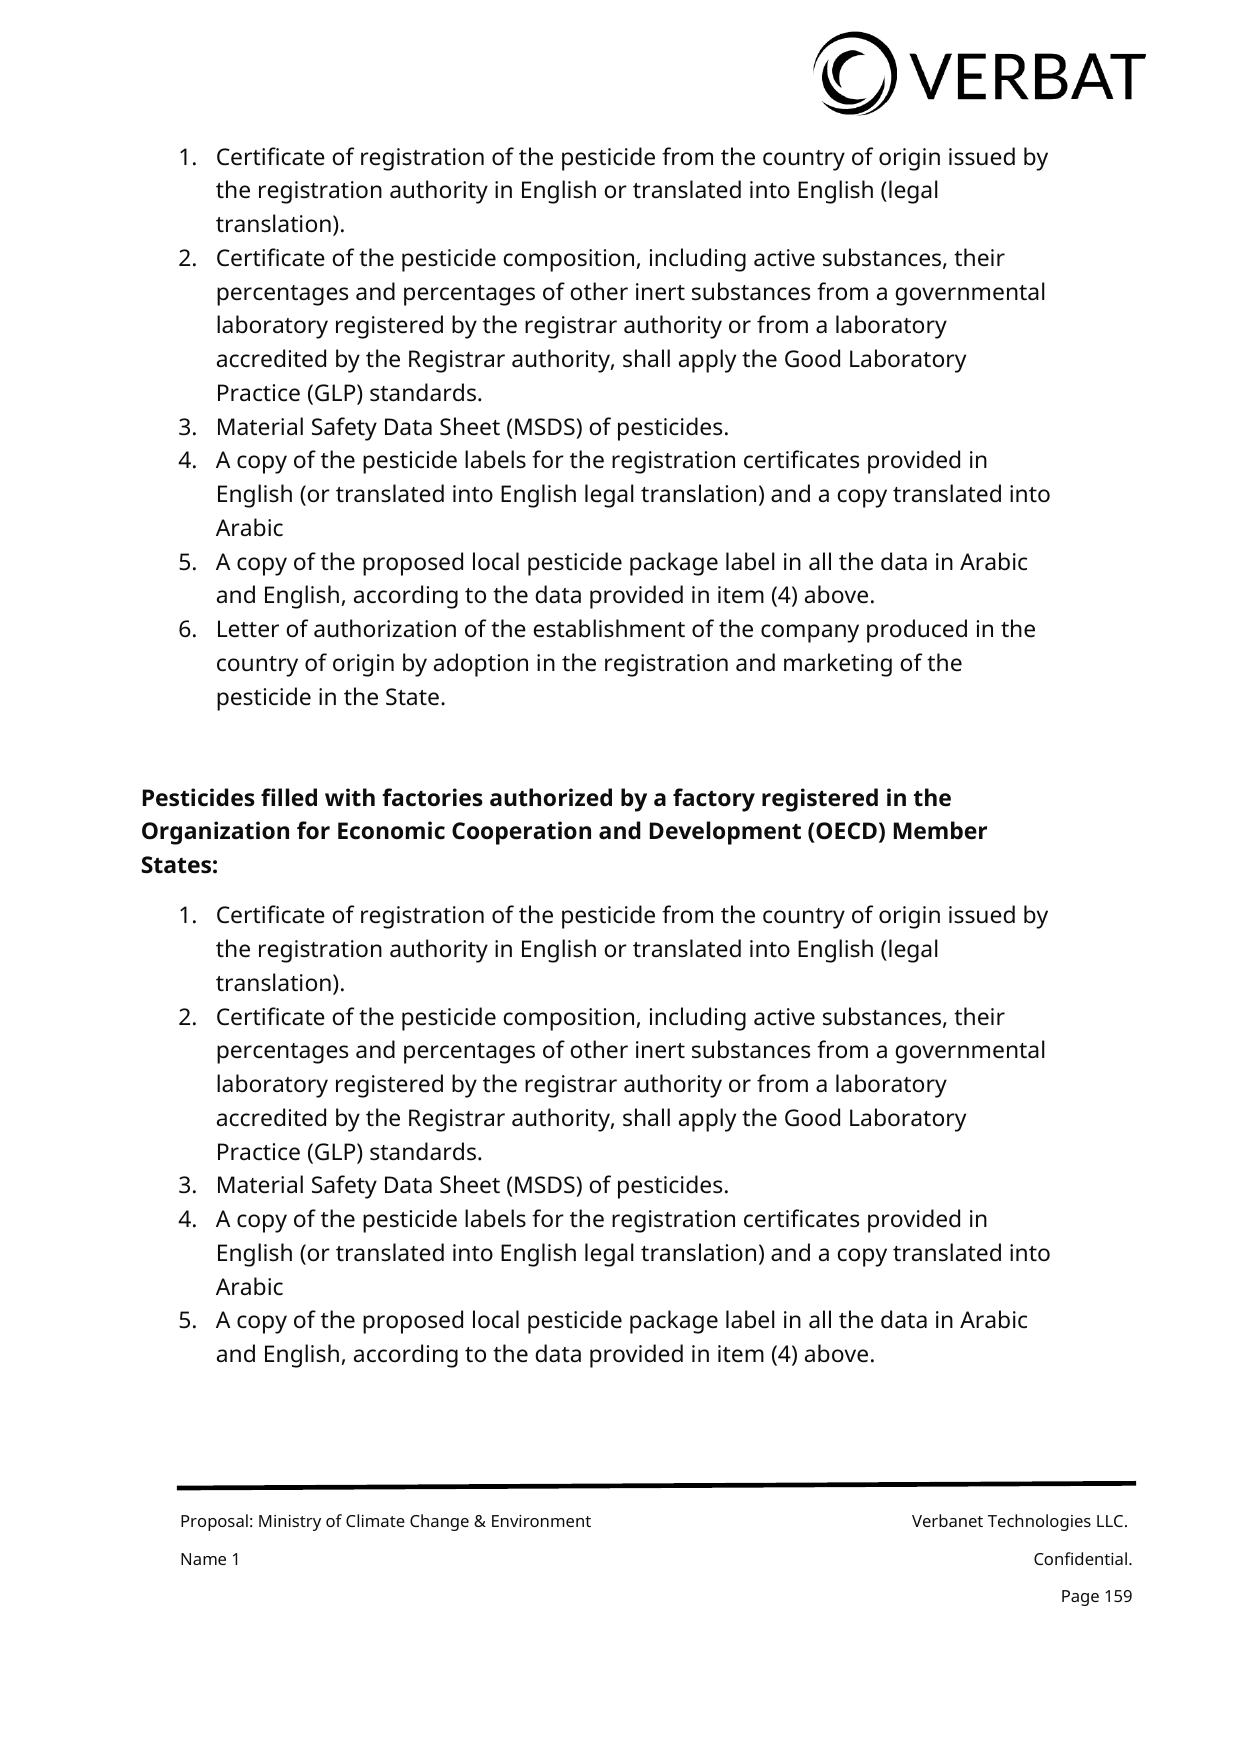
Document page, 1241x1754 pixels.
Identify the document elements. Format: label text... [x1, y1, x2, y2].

list A copy of the proposed local pesticide package label in all the data in Arabic and English, according to the data provided in item (4) above. [178, 546, 1053, 611]
list Material Safety Data Sheet (MSDS) of pesticides. [178, 1169, 1053, 1201]
picture [809, 27, 1148, 116]
list A copy of the proposed local pesticide package label in all the data in Arabic and English, according to the data provided in item (4) above. [178, 1304, 1053, 1369]
list Certificate of the pesticide composition, including active substances, their percentages and percentages of other inert substances from a governmental laboratory registered by the registrar authority or from a laboratory accredited by the Registrar authority, shall apply the Good Laboratory Practice (GLP) standards. [178, 242, 1053, 408]
list Certificate of the pesticide composition, including active substances, their percentages and percentages of other inert substances from a governmental laboratory registered by the registrar authority or from a laboratory accredited by the Registrar authority, shall apply the Good Laboratory Practice (GLP) standards. [178, 1001, 1053, 1167]
list Certificate of registration of the pesticide from the country of origin issued by the registration authority in English or translated into English (legal translation). [178, 141, 1053, 239]
list Certificate of registration of the pesticide from the country of origin issued by the registration authority in English or translated into English (legal translation). [178, 899, 1053, 998]
text Pesticides filled with factories authorized by a factory registered in the Organization for Economic Cooperation and Development (OECD) Member States: [141, 781, 1053, 880]
list Material Safety Data Sheet (MSDS) of pesticides. [178, 411, 1053, 442]
list Letter of authorization of the establishment of the company produced in the country of origin by adoption in the registration and marketing of the pesticide in the State. [178, 613, 1053, 712]
